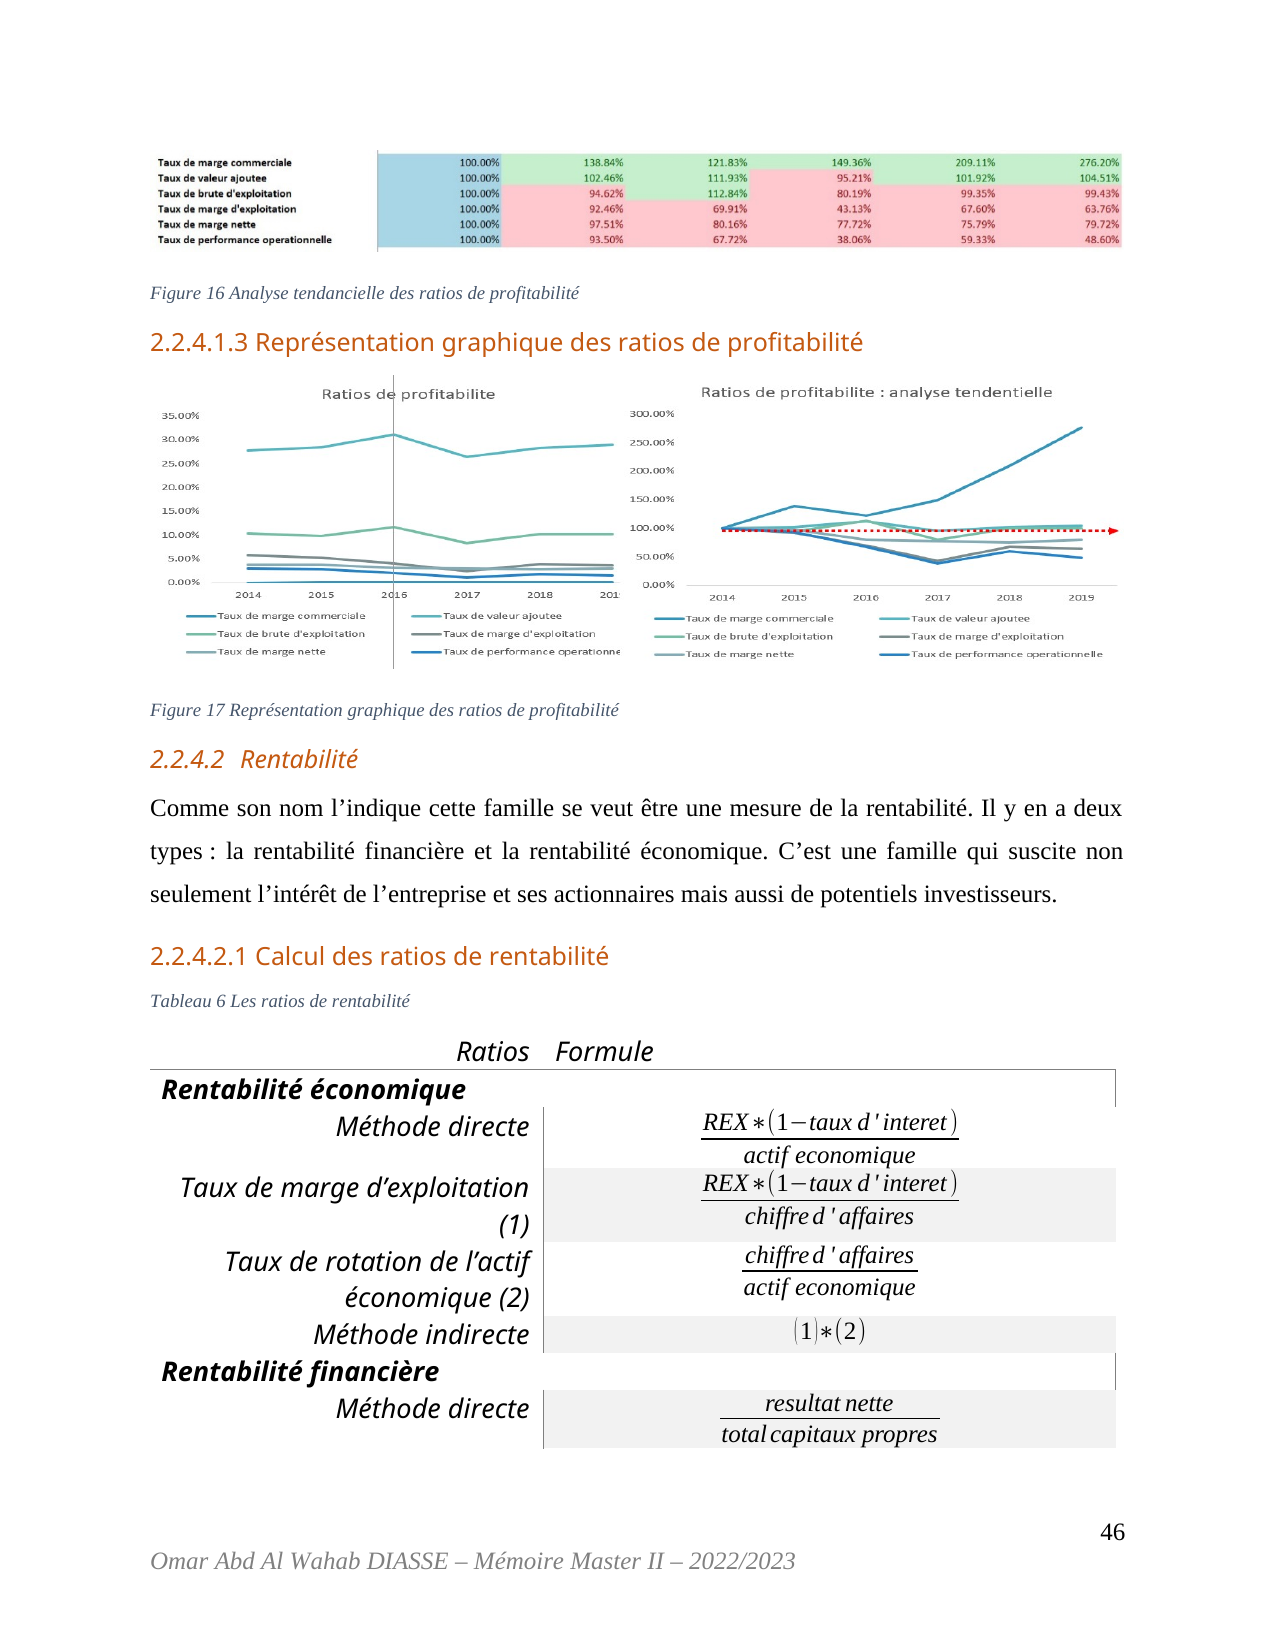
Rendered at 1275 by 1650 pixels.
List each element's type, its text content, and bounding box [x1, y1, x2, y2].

table_header Formule [544, 1032, 1116, 1069]
picture [150, 150, 1124, 252]
text Figure 16 Analyse tendancielle des ratios de profitabilité [150, 282, 1125, 304]
table_cell Méthode indirecte [150, 1316, 543, 1353]
table_cell [544, 1316, 1116, 1353]
table_cell [544, 1390, 1116, 1448]
table_cell Méthode directe [150, 1107, 543, 1168]
table_cell [544, 1107, 1116, 1168]
table_cell Taux de rotation de l’actif économique (2) [150, 1242, 543, 1316]
text Comme son nom l’indique cette famille se veut être une mesure de la rentabilité. Il y en a deux types : la rentabilité financière et la rentabilité économique. C’est une famille qui suscite non seulement l’intérêt de l’entreprise et ses actionnaires mais aussi de potentiels investisseurs. [150, 793, 1125, 908]
table_cell [544, 1168, 1116, 1242]
table_cell Rentabilité financière [150, 1353, 1115, 1389]
text Tableau 6 Les ratios de rentabilité [150, 990, 1125, 1011]
subtitle Rentabilité [150, 742, 1125, 776]
subtitle Calcul des ratios de rentabilité [150, 939, 1125, 973]
subtitle Représentation graphique des ratios de profitabilité [150, 325, 1125, 359]
table_cell Méthode directe [150, 1390, 543, 1448]
picture [150, 375, 1124, 669]
table_cell Rentabilité économique [150, 1070, 1115, 1107]
table_cell [544, 1242, 1116, 1316]
table_cell Taux de marge d’exploitation (1) [150, 1168, 543, 1242]
text Figure 17 Représentation graphique des ratios de profitabilité [150, 699, 1125, 721]
table_header Ratios [150, 1032, 544, 1069]
